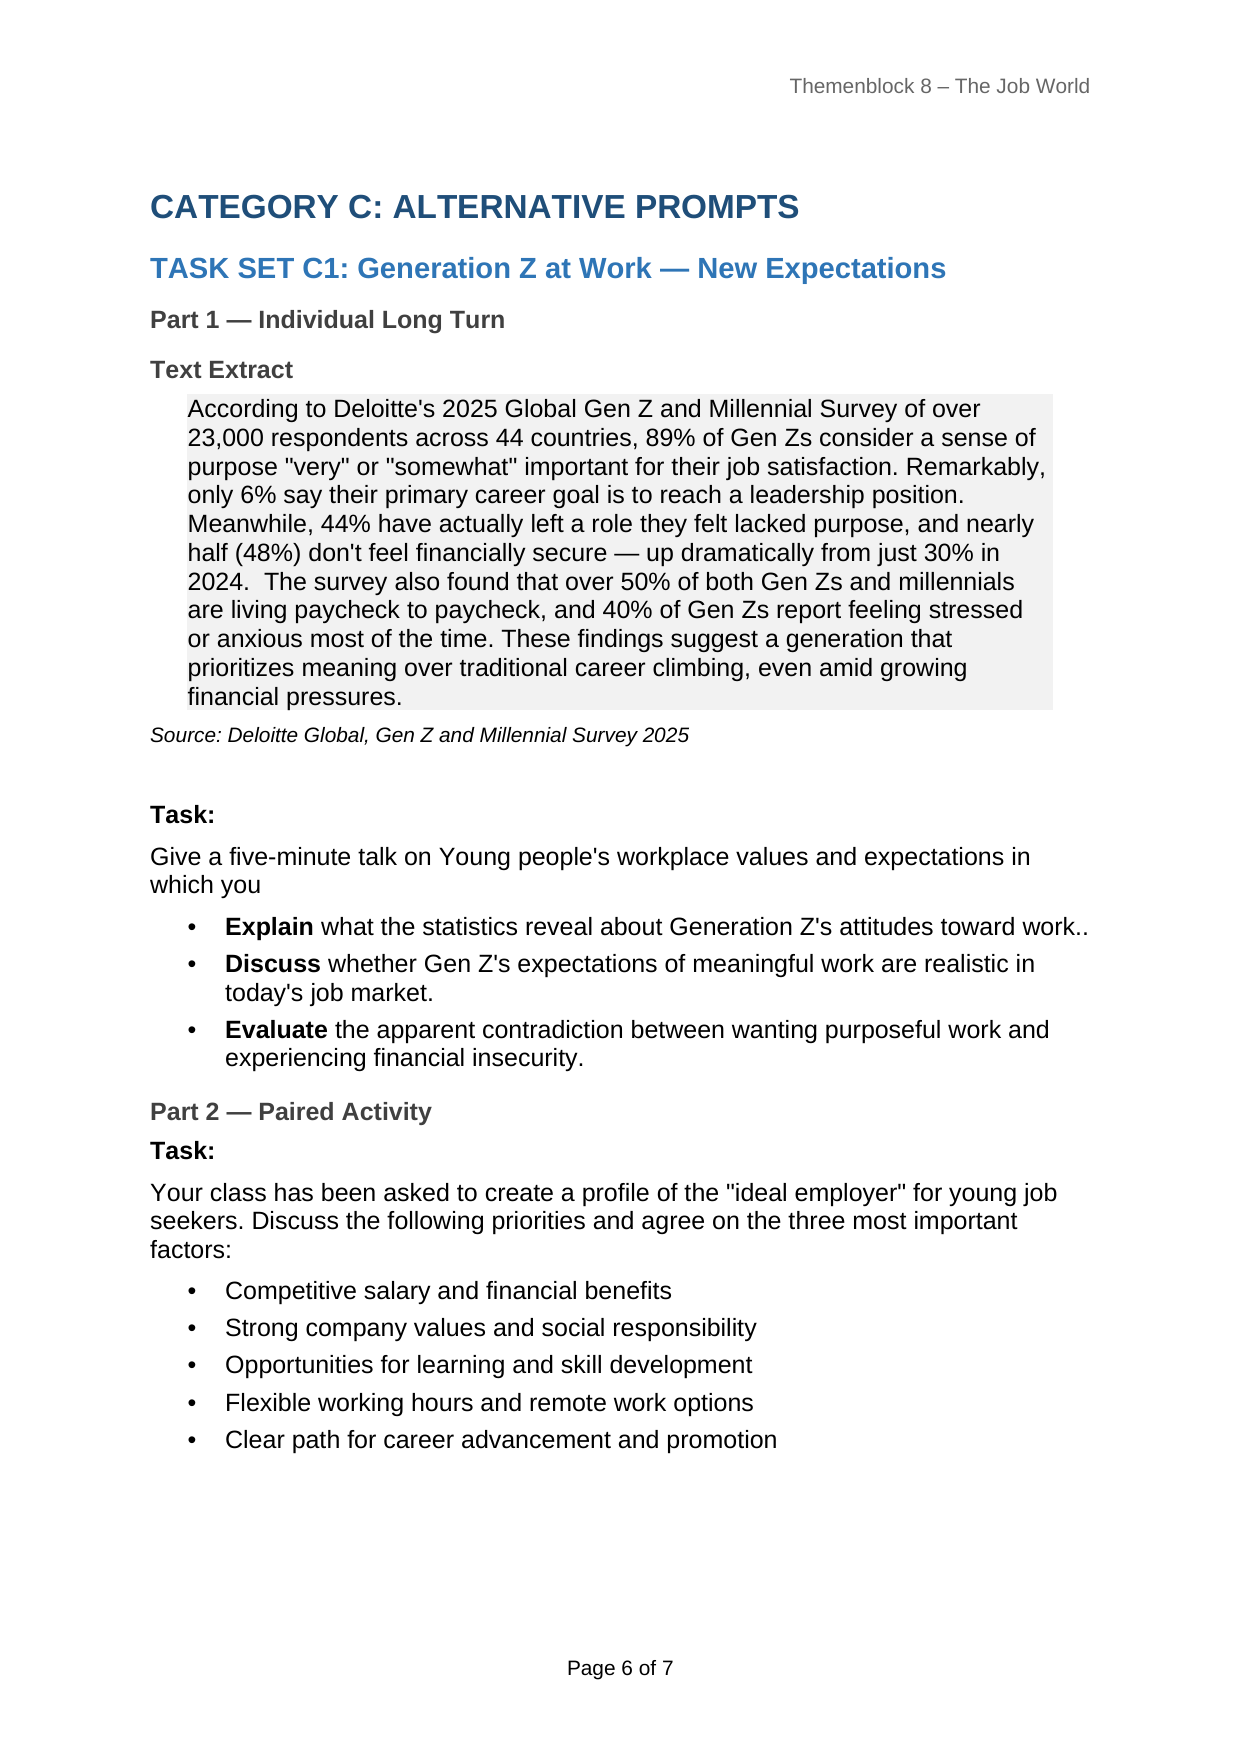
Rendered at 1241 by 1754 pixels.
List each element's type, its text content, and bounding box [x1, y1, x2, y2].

text Source: Deloitte Global, Gen Z and Millennial Survey 2025 [150, 723, 1090, 747]
subtitle Part 1 — Individual Long Turn [150, 305, 1090, 334]
list Clear path for career advancement and promotion [187, 1425, 1090, 1453]
list Evaluate the apparent contradiction between wanting purposeful work and experiencing financial insecurity. [187, 1015, 1090, 1072]
list Competitive salary and financial benefits [187, 1276, 1090, 1305]
list Discuss whether Gen Z's expectations of meaningful work are realistic in today's job market. [187, 949, 1090, 1006]
text Task: [150, 1136, 1090, 1165]
list Explain what the statistics reveal about Generation Z's attitudes toward work.. [187, 912, 1090, 941]
list Flexible working hours and remote work options [187, 1388, 1090, 1416]
text Give a five-minute talk on Young people's workplace values and expectations in which you [150, 842, 1090, 899]
text According to Deloitte's 2025 Global Gen Z and Millennial Survey of over 23,000 respondents across 44 countries, 89% of Gen Zs consider a sense of purpose "very" or "somewhat" important for their job satisfaction. Remarkably, only 6% say their primary career goal is to reach a leadership position. Meanwhile, 44% have actually left a role they felt lacked purpose, and nearly half (48%) don't feel financially secure — up dramatically from just 30% in 2024. The survey also found that over 50% of both Gen Zs and millennials are living paycheck to paycheck, and 40% of Gen Zs report feeling stressed or anxious most of the time. These findings suggest a generation that prioritizes meaning over traditional career climbing, even amid growing financial pressures. [187, 394, 1053, 710]
list Strong company values and social responsibility [187, 1313, 1090, 1342]
list Opportunities for learning and skill development [187, 1351, 1090, 1379]
text Task: [150, 801, 1090, 829]
subtitle Part 2 — Paired Activity [150, 1097, 1090, 1126]
subtitle Text Extract [150, 355, 1090, 384]
subtitle CATEGORY C: ALTERNATIVE PROMPTS [150, 187, 1090, 226]
text Your class has been asked to create a profile of the "ideal employer" for young job seekers. Discuss the following priorities and agree on the three most important factors: [150, 1178, 1090, 1264]
subtitle TASK SET C1: Generation Z at Work — New Expectations [150, 251, 1090, 284]
